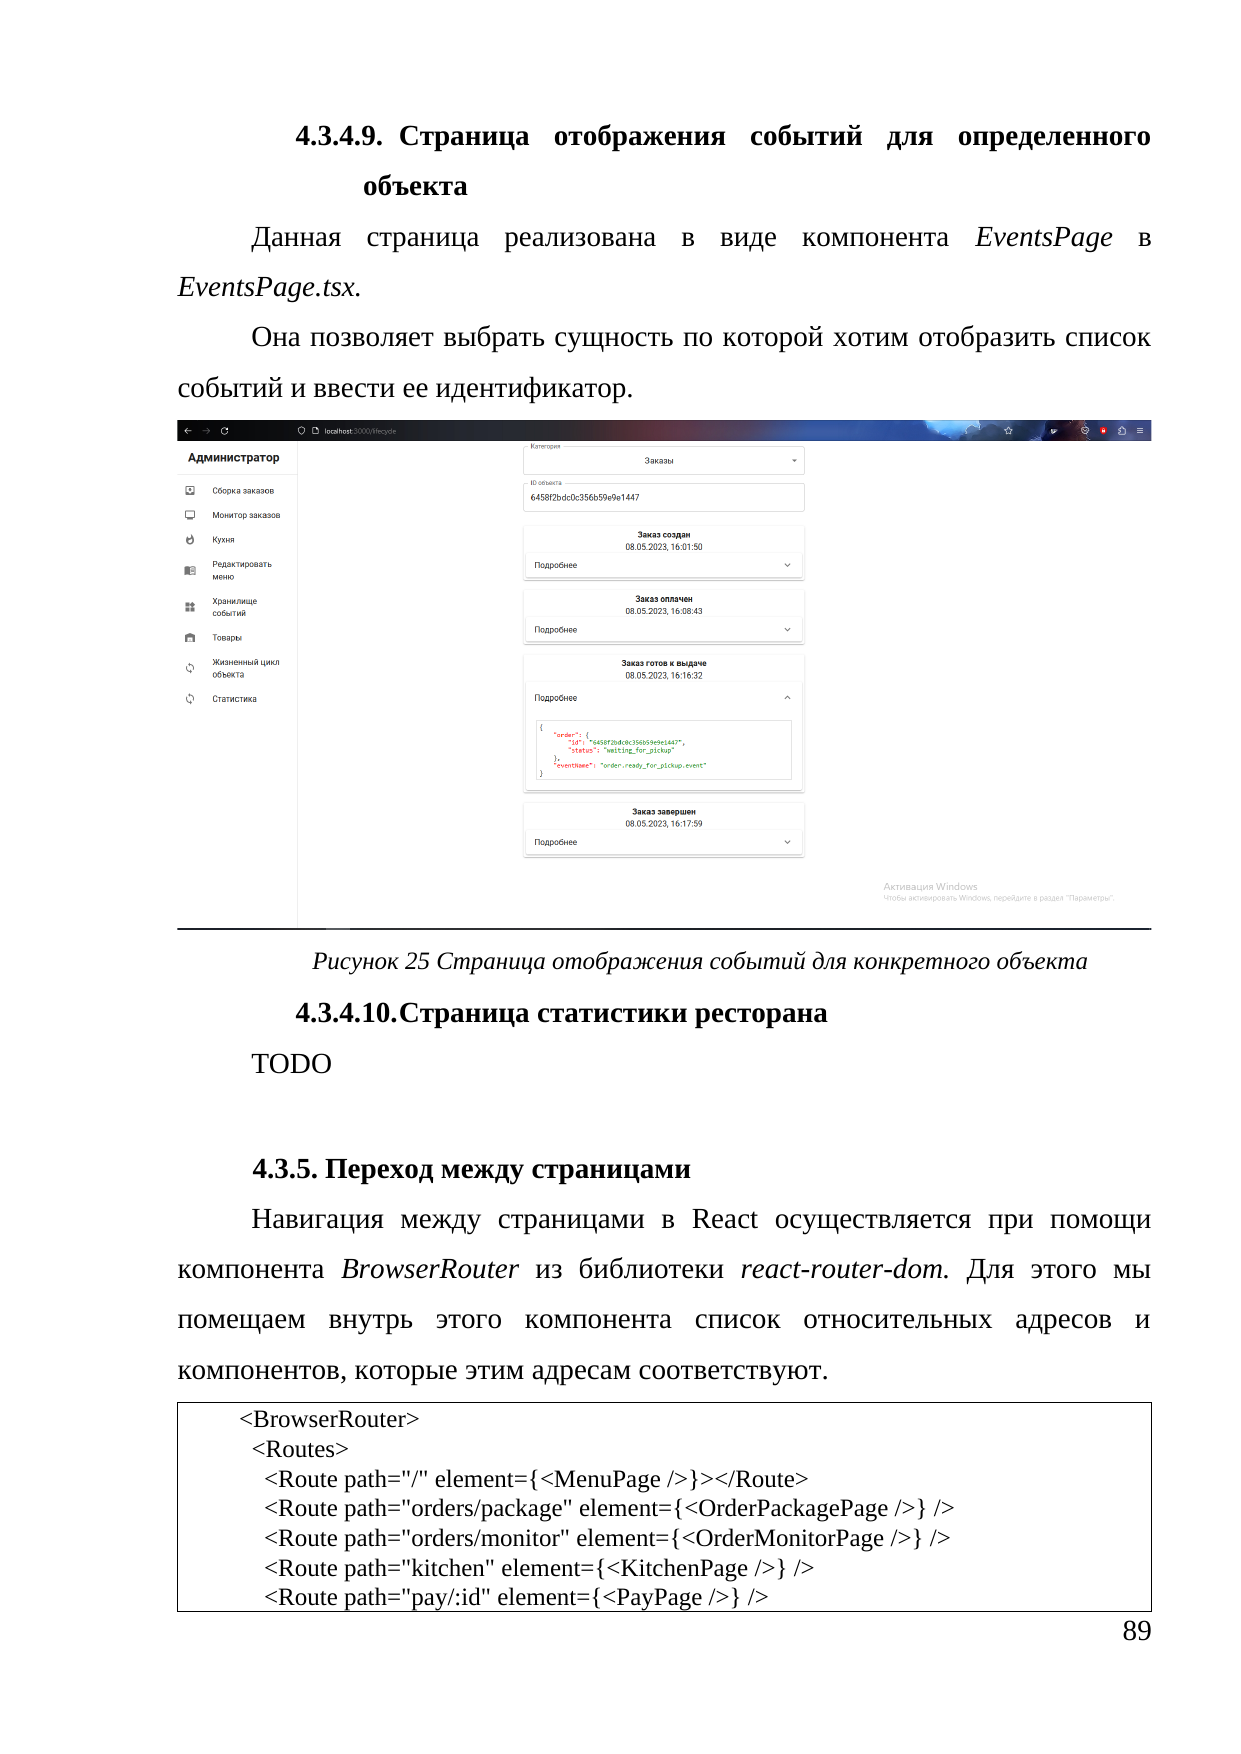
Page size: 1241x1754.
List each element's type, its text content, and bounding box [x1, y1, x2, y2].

text TODO [177, 1046, 1152, 1079]
text Навигация между страницами в React осуществляется при помощи компонента BrowserRouter из библиотеки react-router-dom. Для этого мы помещаем внутрь этого компонента список относительных адресов и компонентов, которые этим адресам соответствуют. [177, 1201, 1152, 1386]
subtitle Страница отображения событий для определенного объекта [295, 118, 1152, 202]
subtitle Переход между страницами [252, 1151, 1152, 1184]
text Она позволяет выбрать сущность по которой хотим отобразить список событий и ввести ее идентификатор. [177, 319, 1152, 403]
picture [177, 420, 1152, 930]
text Рисунок 25 Страница отображения событий для конкретного объекта [177, 946, 1152, 975]
subtitle Страница статистики ресторана [295, 996, 1152, 1029]
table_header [178, 1403, 1151, 1611]
text Данная страница реализована в виде компонента EventsPage в EventsPage.tsx. [177, 219, 1152, 303]
